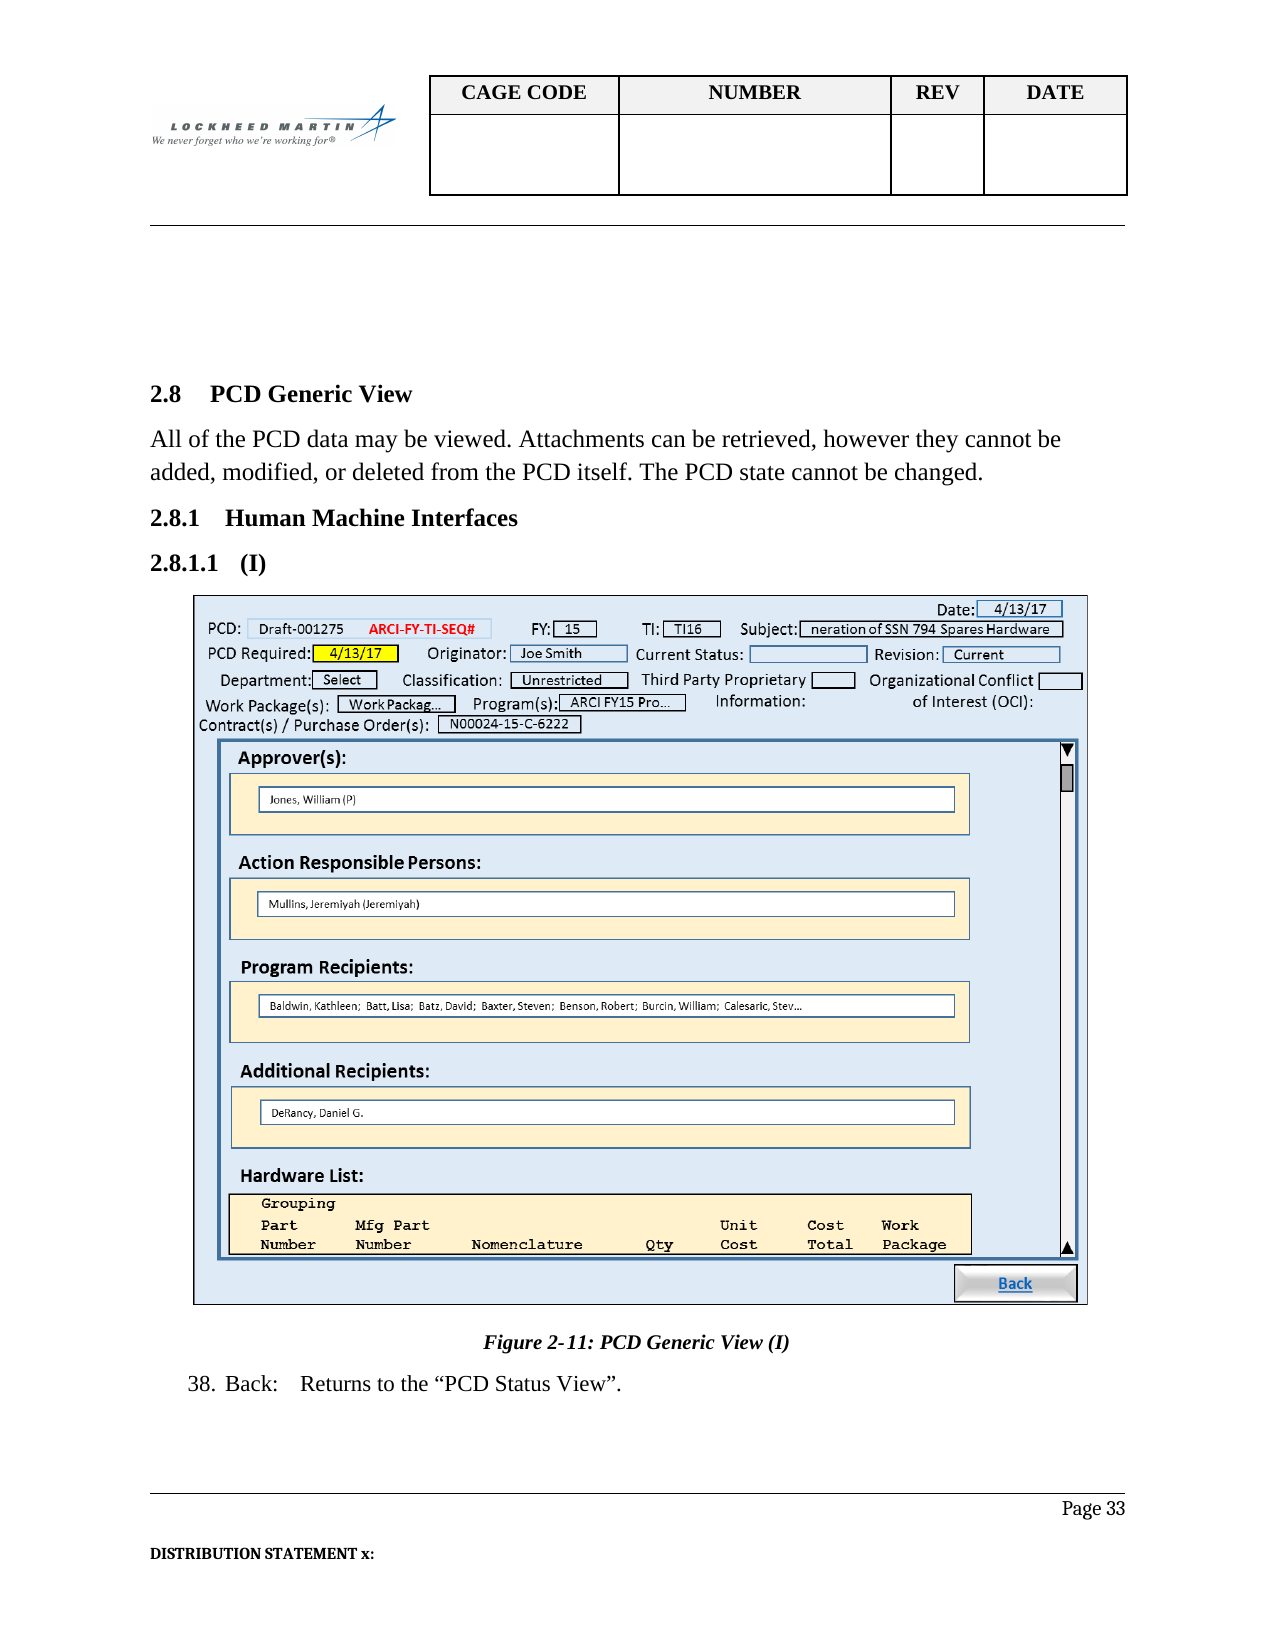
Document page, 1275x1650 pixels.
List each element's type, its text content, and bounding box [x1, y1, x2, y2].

subtitle PCD Generic View [150, 379, 1125, 407]
list Back: Returns to the “PCD Status View”. [187, 1370, 1125, 1396]
picture [187, 593, 1088, 1305]
picture [152, 104, 397, 146]
text All of the PCD data may be viewed. Attachments can be retrieved, however they cannot be added, modified, or deleted from the PCD itself. The PCD state cannot be changed. [150, 424, 1125, 486]
subtitle Human Machine Interfaces [150, 503, 1125, 531]
subtitle (I) [150, 548, 1125, 577]
